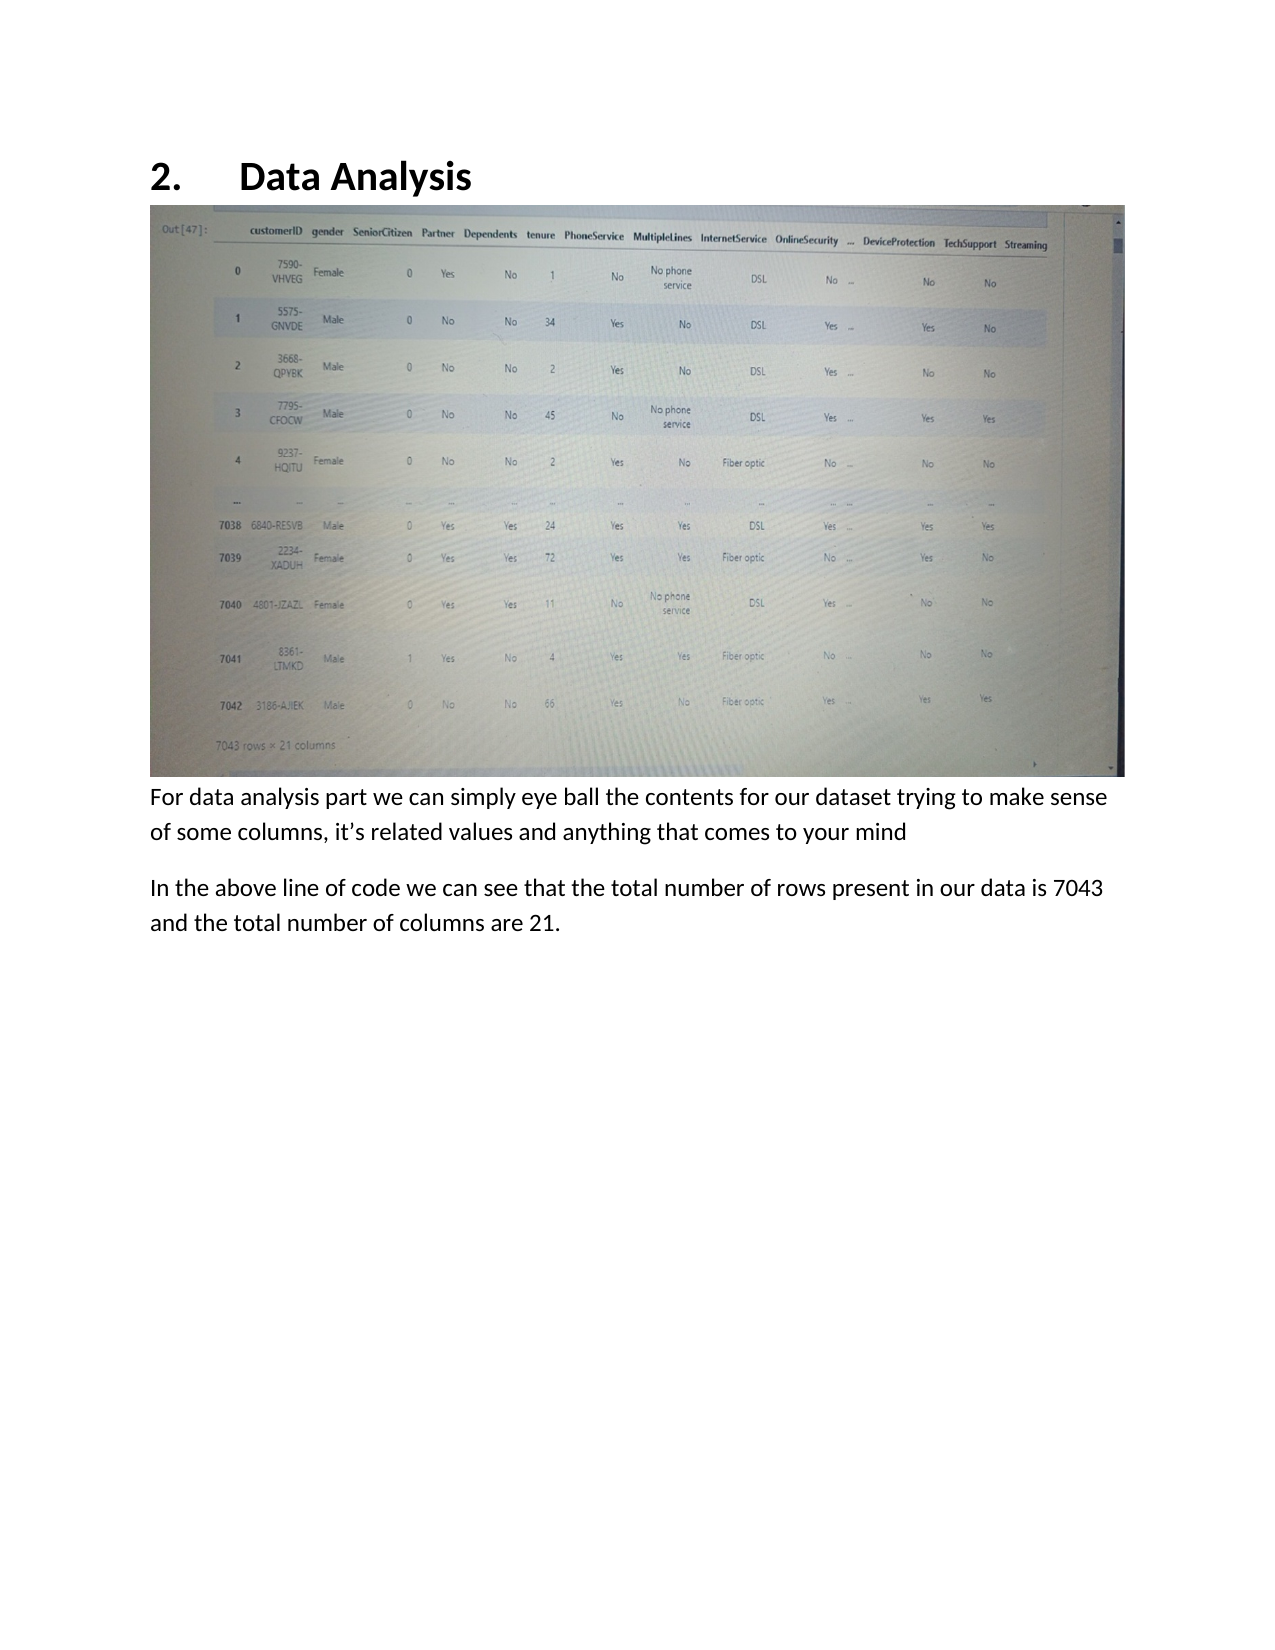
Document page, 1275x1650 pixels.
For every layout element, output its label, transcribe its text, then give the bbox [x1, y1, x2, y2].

text In the above line of code we can see that the total number of rows present in our data is 7043 and the total number of columns are 21. [150, 872, 1125, 1005]
text 2. Data Analysis For data analysis part we can simply eye ball the contents for our dataset trying to make sense of some columns, it’s related values and anything that comes to your mind [150, 150, 1125, 205]
picture [150, 205, 1125, 777]
text 2. Data Analysis For data analysis part we can simply eye ball the contents for our dataset trying to make sense of some columns, it’s related values and anything that comes to your mind [150, 777, 1125, 847]
